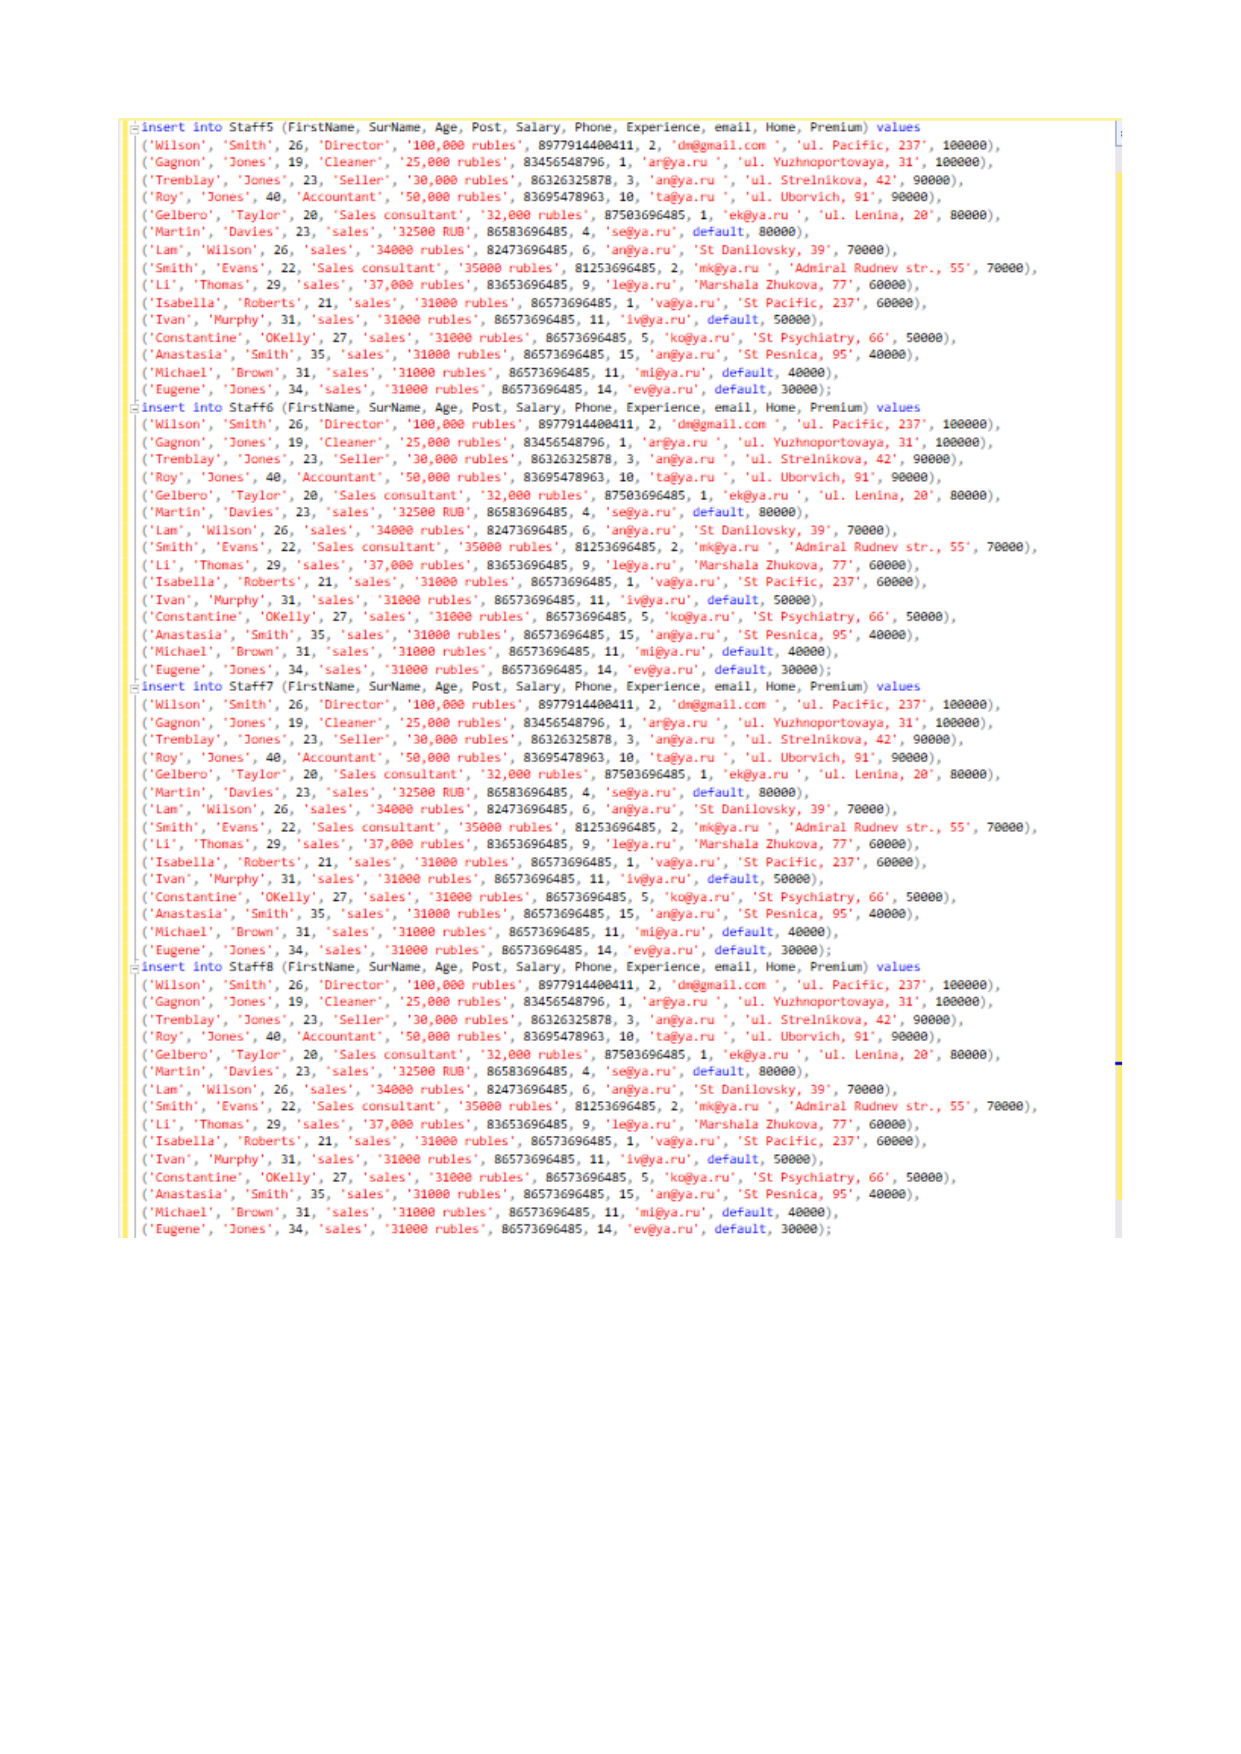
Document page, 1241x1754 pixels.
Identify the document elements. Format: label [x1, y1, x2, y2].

picture [118, 118, 1123, 1238]
